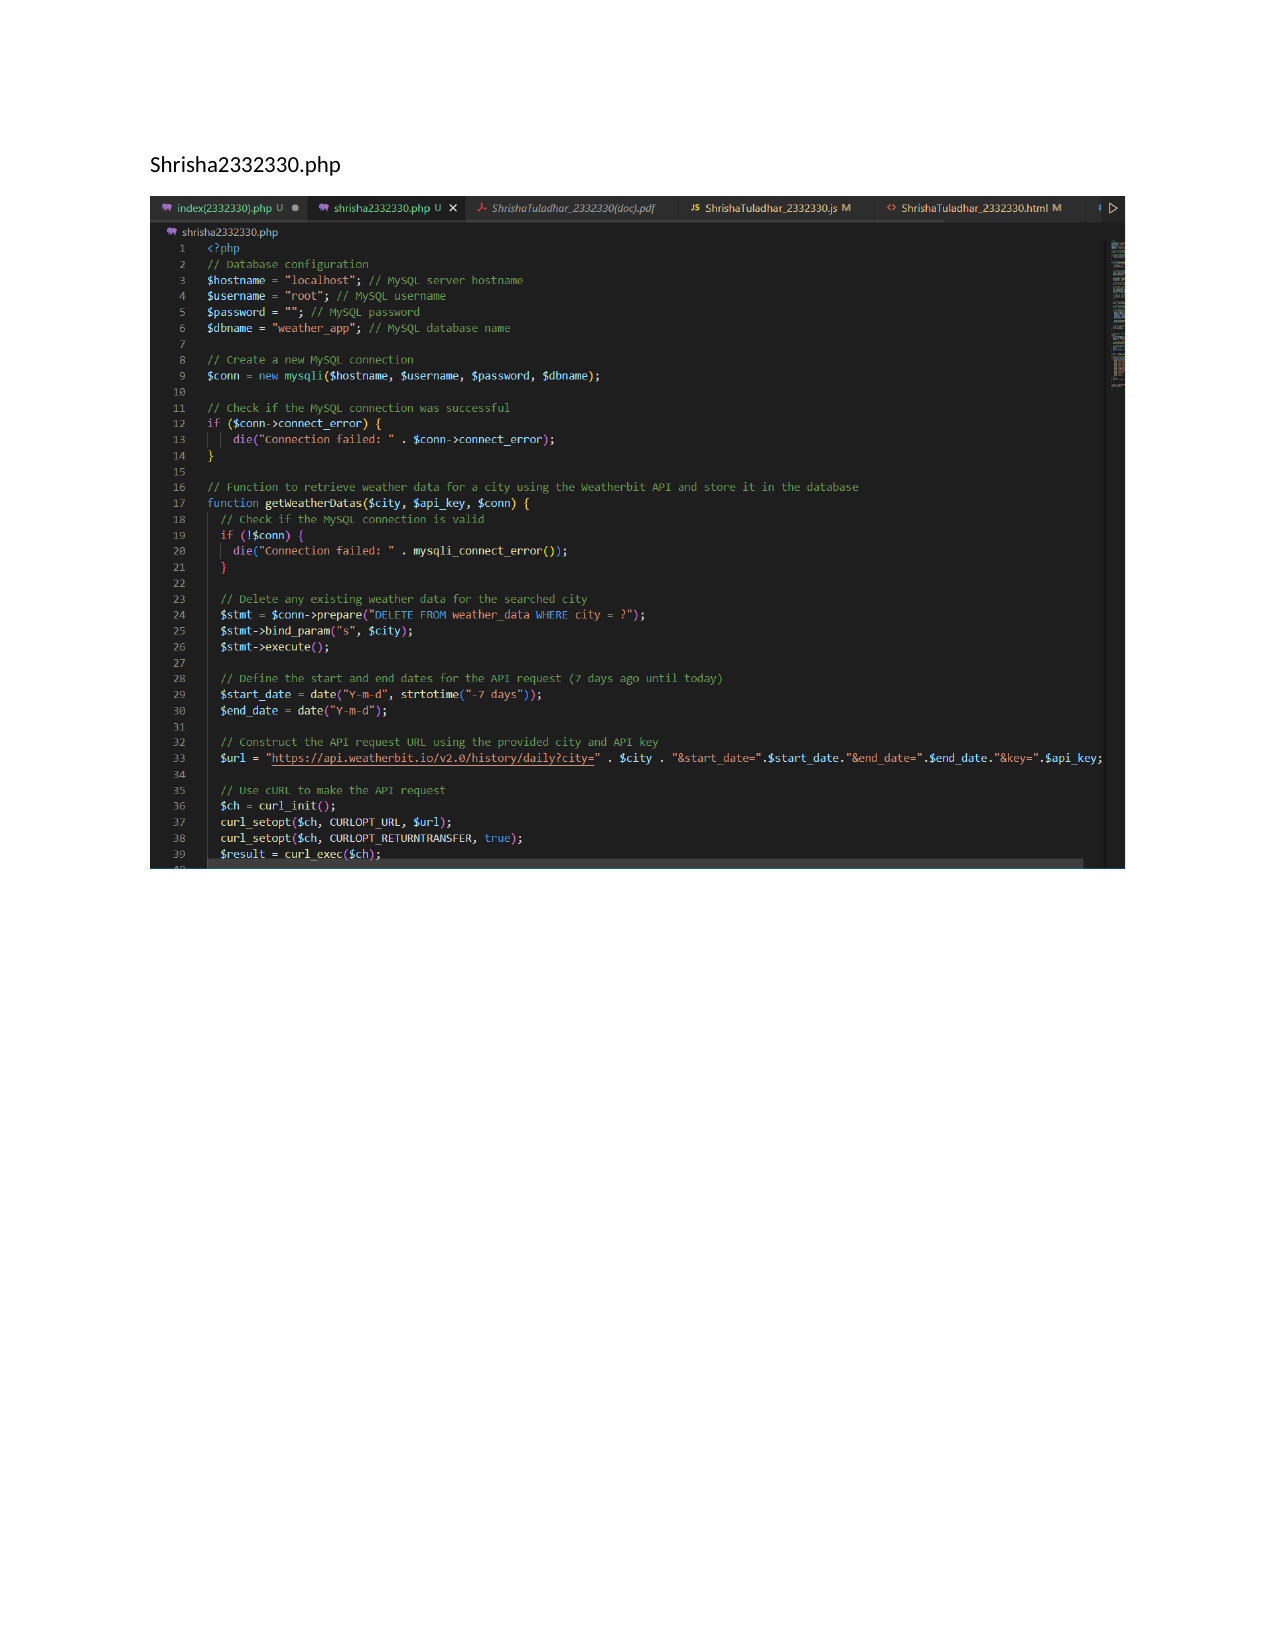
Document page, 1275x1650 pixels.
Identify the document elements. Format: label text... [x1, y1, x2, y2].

picture [150, 196, 1125, 869]
text Shrisha2332330.php [150, 150, 1125, 178]
